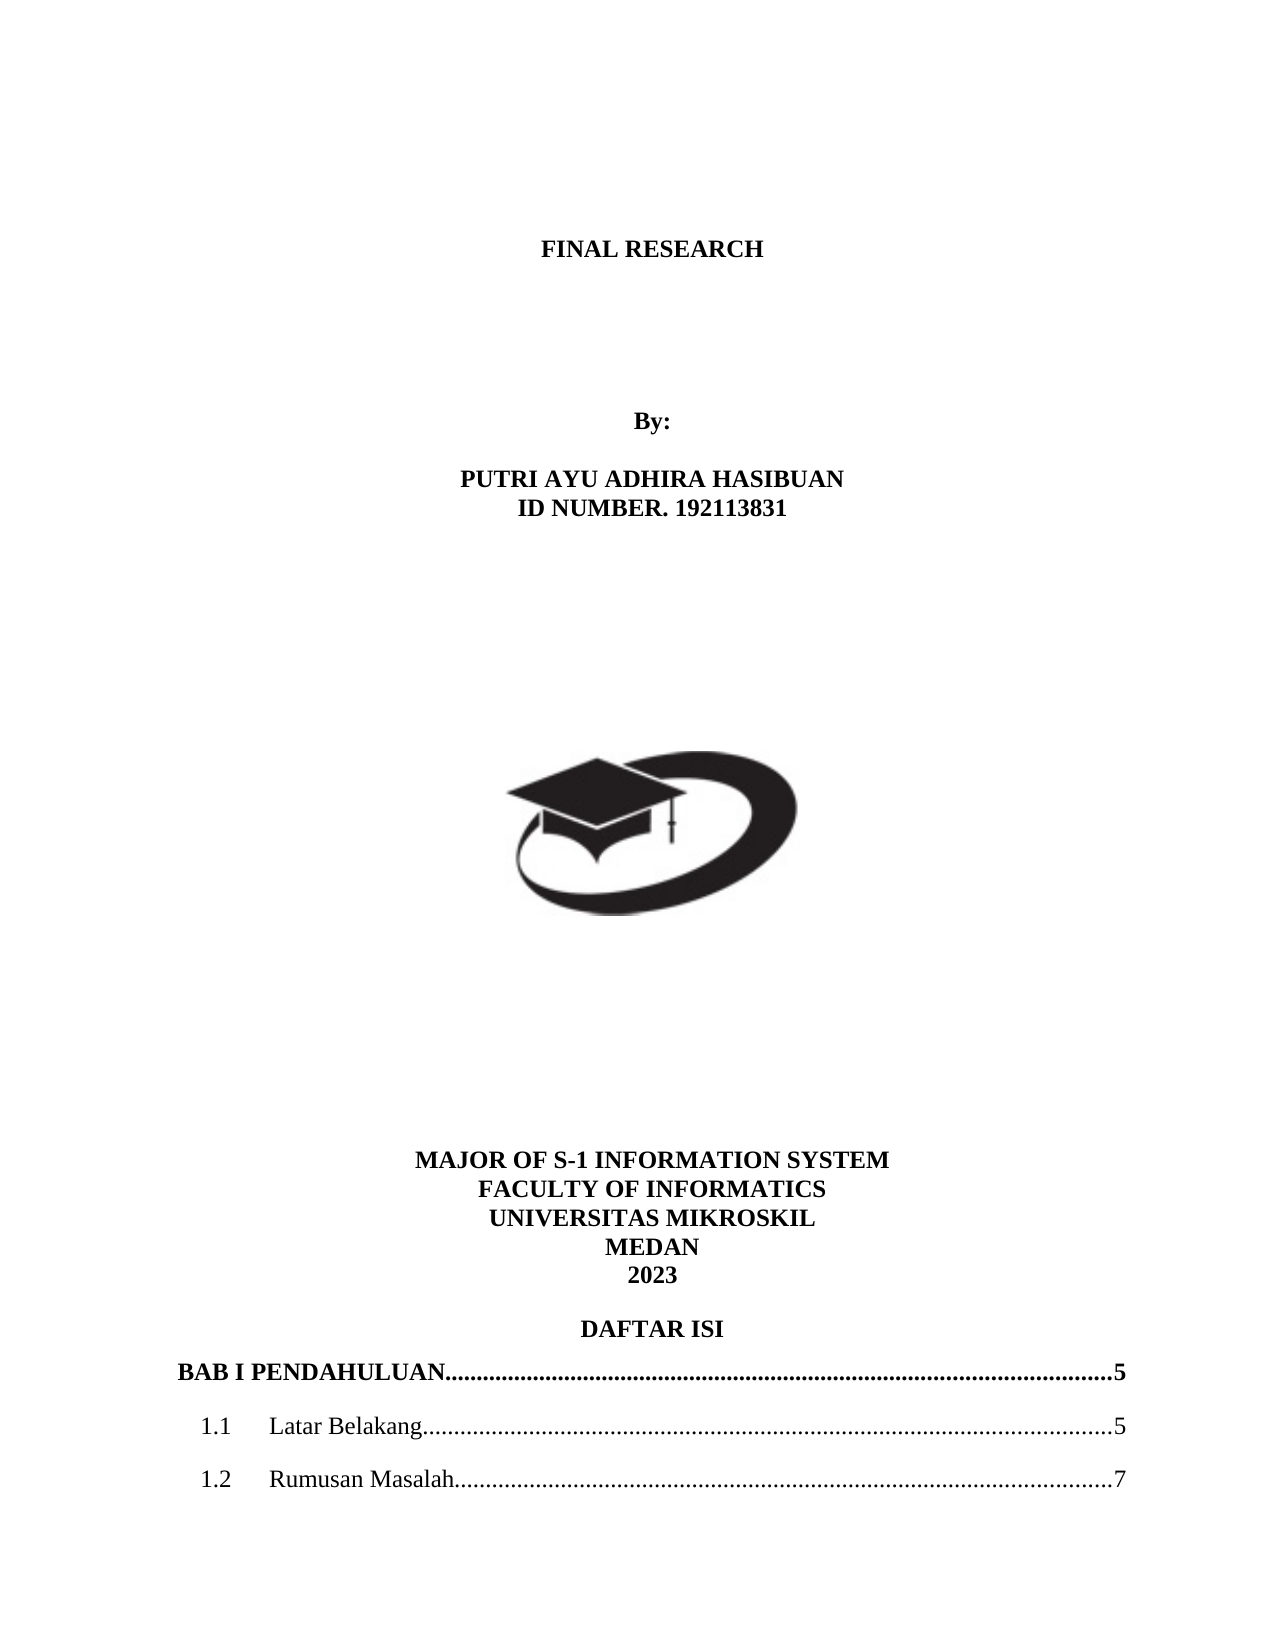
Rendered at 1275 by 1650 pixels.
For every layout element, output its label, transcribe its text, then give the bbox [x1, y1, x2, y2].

text ID NUMBER. 192113831 [177, 493, 1127, 521]
text By: [177, 406, 1127, 435]
text UNIVERSITAS MIKROSKIL [177, 1203, 1127, 1232]
picture [504, 751, 800, 916]
text 2023 [177, 1261, 1127, 1289]
text FACULTY OF INFORMATICS [177, 1174, 1127, 1203]
text FINAL RESEARCH [177, 234, 1127, 263]
text MEDAN [177, 1232, 1127, 1261]
text MAJOR OF S-1 INFORMATION SYSTEM [177, 1146, 1127, 1174]
text PUTRI AYU ADHIRA HASIBUAN [177, 464, 1127, 493]
